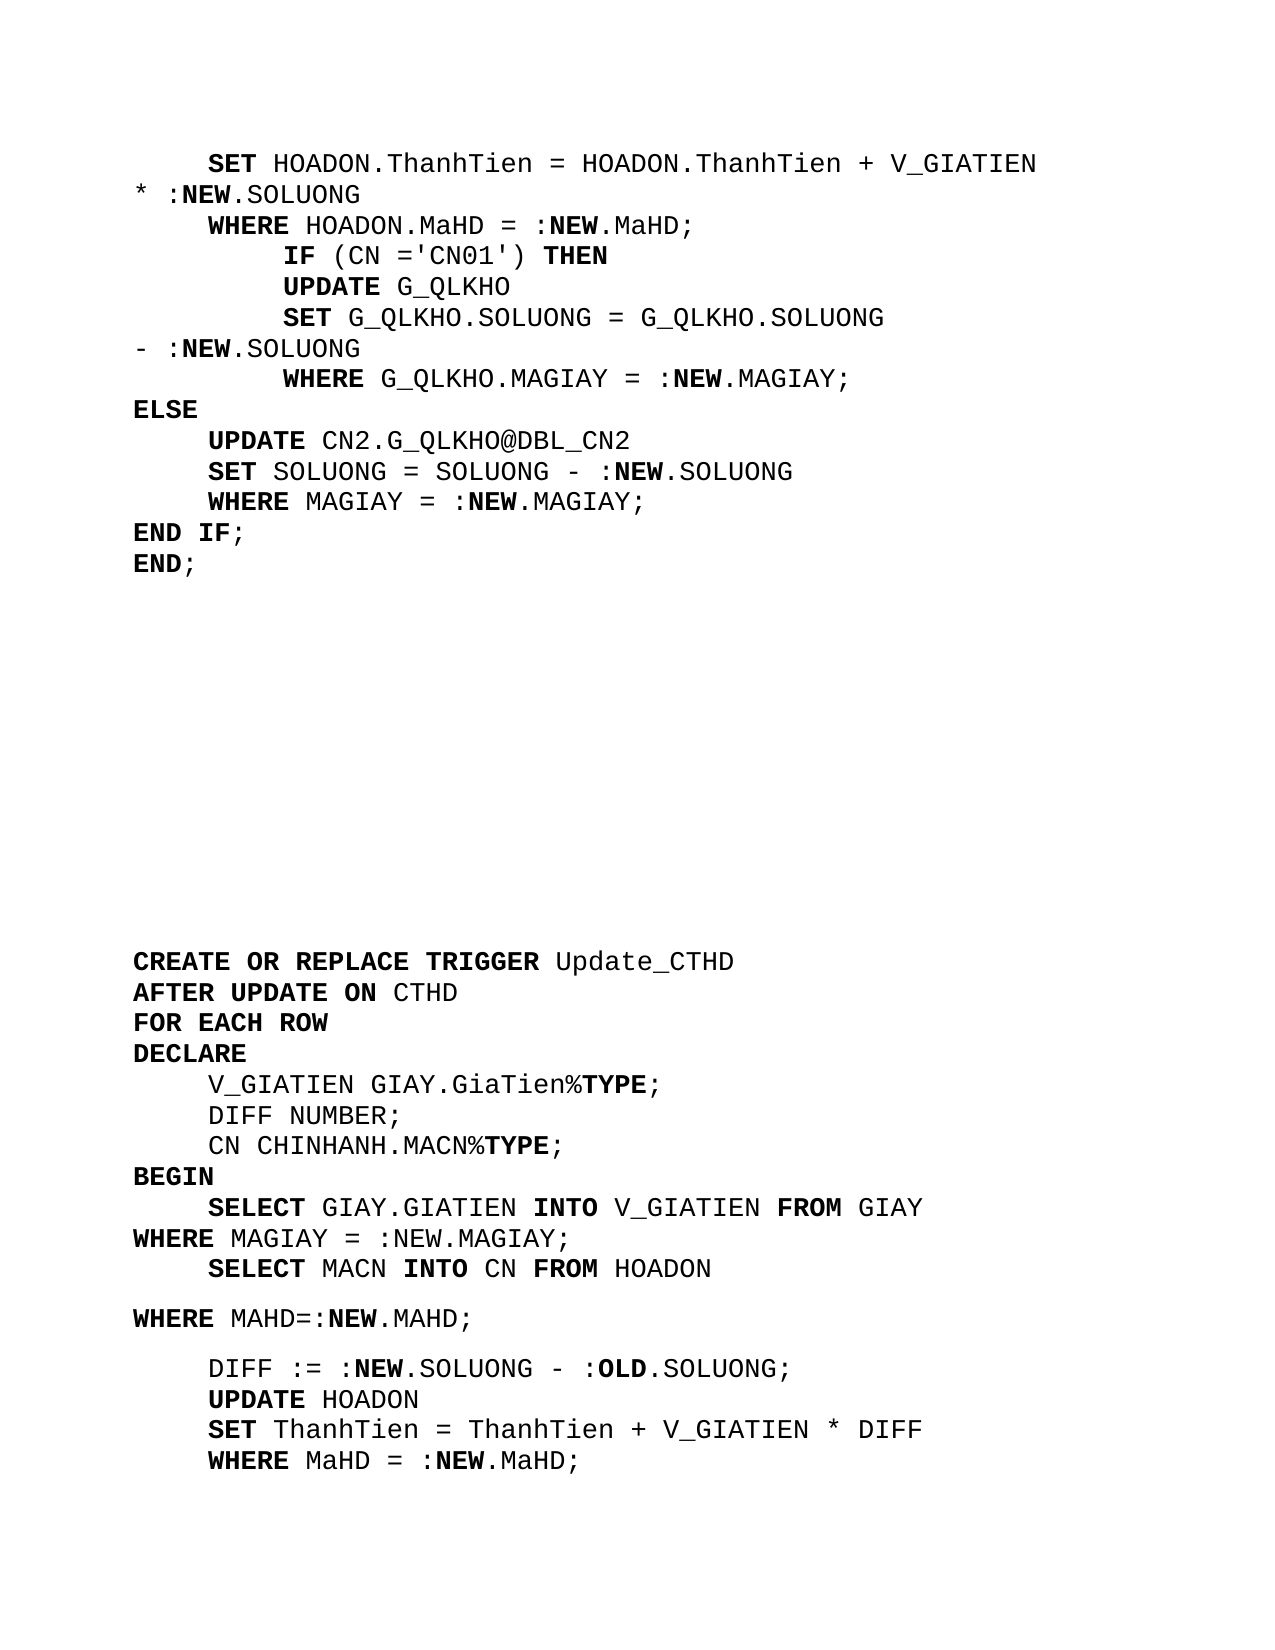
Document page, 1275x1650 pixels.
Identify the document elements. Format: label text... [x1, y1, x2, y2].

text V_GIATIEN GIAY.GiaTien%TYPE; [133, 1071, 1125, 1101]
text WHERE MAGIAY = :NEW.MAGIAY; [133, 488, 1125, 519]
text END; [133, 549, 1125, 580]
text DIFF := :NEW.SOLUONG - :OLD.SOLUONG; [133, 1355, 1125, 1385]
text UPDATE HOADON [133, 1385, 1125, 1416]
text SELECT GIAY.GIATIEN INTO V_GIATIEN FROM GIAY [133, 1194, 1125, 1224]
text DIFF NUMBER; [133, 1101, 1125, 1132]
text WHERE MAHD=:NEW.MAHD; [133, 1305, 1125, 1336]
text WHERE G_QLKHO.MAGIAY = :NEW.MAGIAY; [133, 365, 1125, 396]
text DECLARE [133, 1040, 1125, 1071]
text SET HOADON.ThanhTien = HOADON.ThanhTien + V_GIATIEN * :NEW.SOLUONG [133, 150, 1125, 211]
text SELECT MACN INTO CN FROM HOADON [133, 1255, 1125, 1286]
text SET SOLUONG = SOLUONG - :NEW.SOLUONG [133, 457, 1125, 488]
text UPDATE G_QLKHO [133, 273, 1125, 304]
text WHERE MaHD = :NEW.MaHD; [133, 1447, 1125, 1478]
text CN CHINHANH.MACN%TYPE; [133, 1132, 1125, 1163]
text CREATE OR REPLACE TRIGGER Update_CTHD [133, 948, 1125, 978]
text WHERE HOADON.MaHD = :NEW.MaHD; [133, 211, 1125, 242]
text SET ThanhTien = ThanhTien + V_GIATIEN * DIFF [133, 1416, 1125, 1447]
text BEGIN [133, 1163, 1125, 1194]
text SET G_QLKHO.SOLUONG = G_QLKHO.SOLUONG - :NEW.SOLUONG [133, 304, 1125, 365]
text END IF; [133, 519, 1125, 549]
text AFTER UPDATE ON CTHD [133, 978, 1125, 1009]
text IF (CN ='CN01') THEN [133, 242, 1125, 273]
text WHERE MAGIAY = :NEW.MAGIAY; [133, 1224, 1125, 1255]
text FOR EACH ROW [133, 1009, 1125, 1040]
text UPDATE CN2.G_QLKHO@DBL_CN2 [133, 427, 1125, 457]
text ELSE [133, 396, 1125, 427]
